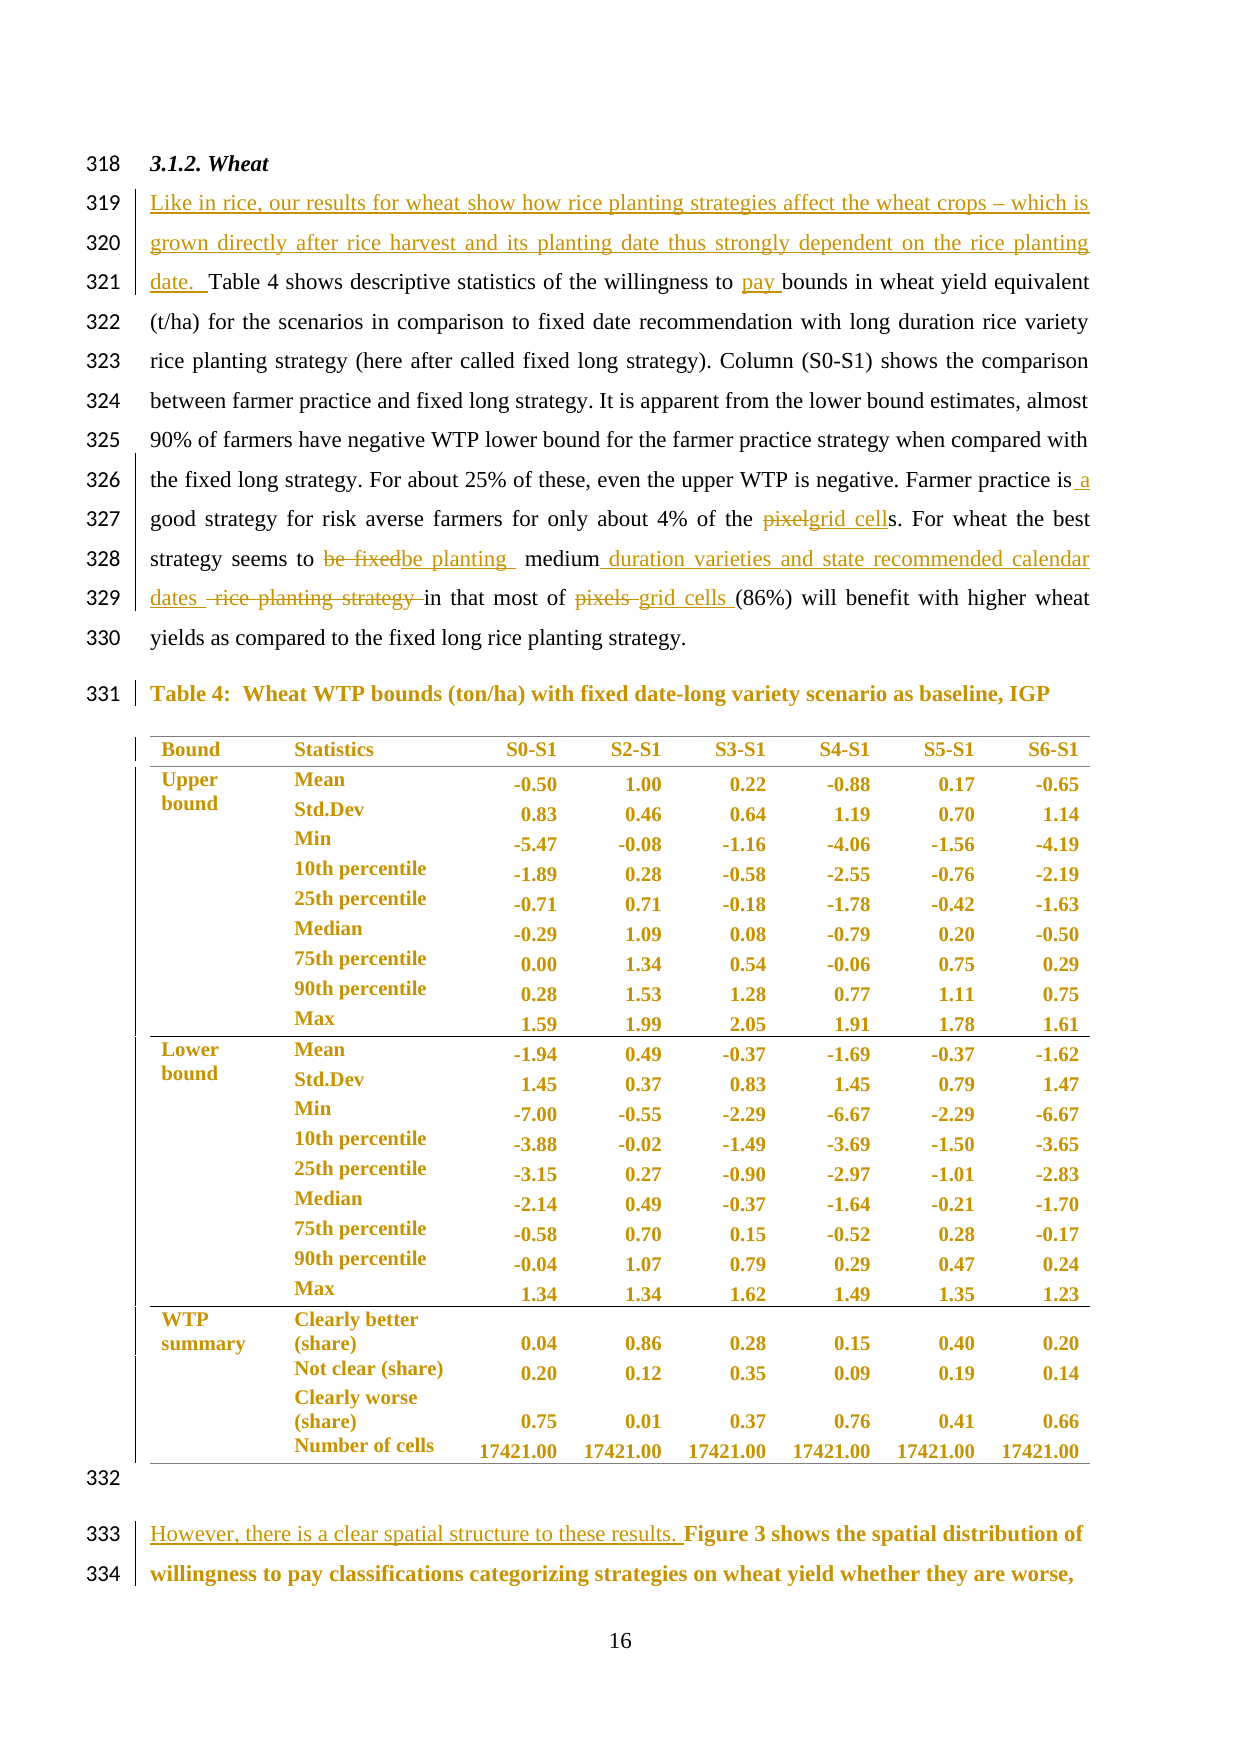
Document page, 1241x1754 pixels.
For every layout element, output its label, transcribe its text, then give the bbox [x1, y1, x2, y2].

table_header Bound [150, 737, 283, 766]
table_header S3-S1 [673, 737, 777, 766]
table_cell -2.29 [881, 1096, 986, 1126]
table_cell 25th percentile [283, 1156, 464, 1186]
table_cell 0.28 [464, 976, 568, 1006]
table_cell -1.69 [777, 1037, 881, 1066]
table_cell -0.42 [881, 886, 986, 916]
table_cell -0.50 [986, 916, 1090, 946]
table_cell -2.29 [673, 1096, 777, 1126]
table_cell -2.14 [464, 1186, 568, 1216]
table_cell 0.19 [881, 1355, 986, 1385]
text Table 4: Wheat WTP bounds (ton/ha) with fixed date-long variety scenario as baseline, IGP [150, 680, 1090, 706]
table_cell 0.64 [673, 796, 777, 826]
table_cell 0.04 [464, 1307, 568, 1355]
table_cell -0.88 [777, 767, 881, 796]
table_header S4-S1 [777, 737, 881, 766]
table_cell 0.77 [777, 976, 881, 1006]
table_cell 90th percentile [283, 976, 464, 1006]
table_cell Not clear (share) [283, 1355, 464, 1385]
table_cell Max [283, 1006, 464, 1036]
table_cell 17421.00 [464, 1433, 568, 1463]
table_cell 1.59 [464, 1006, 568, 1036]
table_cell 0.20 [986, 1307, 1090, 1355]
table_cell 0.28 [568, 856, 673, 886]
table_cell -0.37 [673, 1037, 777, 1066]
table_cell 10th percentile [283, 856, 464, 886]
table_cell 0.14 [986, 1355, 1090, 1385]
table_cell 0.29 [986, 946, 1090, 976]
table_cell 0.37 [673, 1385, 777, 1433]
table_cell -1.63 [986, 886, 1090, 916]
table_cell -1.62 [986, 1037, 1090, 1066]
table_cell -0.58 [464, 1216, 568, 1246]
table_header S2-S1 [568, 737, 673, 766]
table_cell 0.83 [464, 796, 568, 826]
table_cell -7.00 [464, 1096, 568, 1126]
table_cell Clearly worse (share) [283, 1385, 464, 1433]
table_cell -1.78 [777, 886, 881, 916]
table_cell -0.17 [986, 1216, 1090, 1246]
table_cell WTP summary [150, 1307, 283, 1463]
table_cell -1.56 [881, 826, 986, 856]
table_cell 0.27 [568, 1156, 673, 1186]
table_cell 10th percentile [283, 1126, 464, 1156]
table_header S6-S1 [986, 737, 1090, 766]
table_cell 0.01 [568, 1385, 673, 1433]
table_cell -0.21 [881, 1186, 986, 1216]
table_cell -0.76 [881, 856, 986, 886]
table_cell -0.29 [464, 916, 568, 946]
table_cell 0.20 [881, 916, 986, 946]
table_cell 1.53 [568, 976, 673, 1006]
table_cell -2.55 [777, 856, 881, 886]
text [150, 1521, 1090, 1586]
table_cell 0.12 [568, 1355, 673, 1385]
table_cell 17421.00 [986, 1433, 1090, 1463]
table_cell 0.29 [777, 1246, 881, 1276]
table_header Statistics [283, 737, 464, 766]
table_cell 0.00 [464, 946, 568, 976]
table_cell 0.47 [881, 1246, 986, 1276]
table_cell 0.24 [986, 1246, 1090, 1276]
table_cell Max [283, 1276, 464, 1306]
table_cell -0.52 [777, 1216, 881, 1246]
table_cell 1.34 [568, 1276, 673, 1306]
table_cell 1.00 [568, 767, 673, 796]
text Table 4 shows descriptive statistics of the willingness to bounds in wheat yield equivalent (t/ha) for the scenarios in comparison to fixed date recommendation with long duration rice variety rice planting strategy (here after called fixed long strategy). Column (S0-S1) shows the comparison between farmer practice and fixed long strategy. It is apparent from the lower bound estimates, almost 90% of farmers have negative WTP lower bound for the farmer practice strategy when compared with the fixed long strategy. For about 25% of these, even the upper WTP is negative. Farmer practice is good strategy for risk averse farmers for only about 4% of the s. For wheat the best strategy seems to mediumin that most of (86%) will benefit with higher wheat yields as compared to the fixed long rice planting strategy. [150, 253, 1090, 650]
table_cell 0.71 [568, 886, 673, 916]
table_cell -1.01 [881, 1156, 986, 1186]
table_cell -6.67 [777, 1096, 881, 1126]
table_cell 1.09 [568, 916, 673, 946]
table_cell 0.66 [986, 1385, 1090, 1433]
table_cell 17421.00 [568, 1433, 673, 1463]
table_cell -2.97 [777, 1156, 881, 1186]
table_cell 0.20 [464, 1355, 568, 1385]
table_cell Median [283, 1186, 464, 1216]
table_cell 2.05 [673, 1006, 777, 1036]
table_cell -1.70 [986, 1186, 1090, 1216]
table_cell 0.75 [986, 976, 1090, 1006]
table_cell 1.62 [673, 1276, 777, 1306]
table_cell -4.06 [777, 826, 881, 856]
table_cell 1.35 [881, 1276, 986, 1306]
table_cell -1.49 [673, 1126, 777, 1156]
table_cell 0.15 [673, 1216, 777, 1246]
table_cell -0.37 [881, 1037, 986, 1066]
table_cell 0.40 [881, 1307, 986, 1355]
table_cell -0.79 [777, 916, 881, 946]
table_cell -4.19 [986, 826, 1090, 856]
table_cell 1.23 [986, 1276, 1090, 1306]
table_cell 1.91 [777, 1006, 881, 1036]
table_cell 0.70 [568, 1216, 673, 1246]
table_cell 0.86 [568, 1307, 673, 1355]
table_cell 1.34 [568, 946, 673, 976]
table_cell Std.Dev [283, 1066, 464, 1096]
table_cell 1.34 [464, 1276, 568, 1306]
table_cell -0.90 [673, 1156, 777, 1186]
table_cell 0.22 [673, 767, 777, 796]
table_cell 25th percentile [283, 886, 464, 916]
table_cell -0.06 [777, 946, 881, 976]
table_cell -5.47 [464, 826, 568, 856]
table_cell 0.17 [881, 767, 986, 796]
table_cell -0.50 [464, 767, 568, 796]
table_cell 0.76 [777, 1385, 881, 1433]
table_cell 1.49 [777, 1276, 881, 1306]
table_cell 1.19 [777, 796, 881, 826]
table_header S0-S1 [464, 737, 568, 766]
table_cell -2.19 [986, 856, 1090, 886]
table_cell 0.83 [673, 1066, 777, 1096]
table_cell Mean [283, 1037, 464, 1066]
table_cell 0.70 [881, 796, 986, 826]
table_cell 0.41 [881, 1385, 986, 1433]
table_cell -0.55 [568, 1096, 673, 1126]
table_cell 0.75 [464, 1385, 568, 1433]
table_cell 0.49 [568, 1186, 673, 1216]
table_cell -1.50 [881, 1126, 986, 1156]
table_cell -1.94 [464, 1037, 568, 1066]
table_cell -0.65 [986, 767, 1090, 796]
table_cell -3.69 [777, 1126, 881, 1156]
table_cell 0.54 [673, 946, 777, 976]
table_cell -0.58 [673, 856, 777, 886]
table_cell 1.45 [464, 1066, 568, 1096]
table_cell 1.14 [986, 796, 1090, 826]
table_cell -1.89 [464, 856, 568, 886]
table_cell 0.28 [673, 1307, 777, 1355]
table_cell -1.64 [777, 1186, 881, 1216]
table_cell -0.37 [673, 1186, 777, 1216]
table_cell 0.46 [568, 796, 673, 826]
table_cell Min [283, 1096, 464, 1126]
table_cell 1.61 [986, 1006, 1090, 1036]
table_cell 1.28 [673, 976, 777, 1006]
table_cell 0.28 [881, 1216, 986, 1246]
table_cell 0.15 [777, 1307, 881, 1355]
table_header S5-S1 [881, 737, 986, 766]
table_cell 0.37 [568, 1066, 673, 1096]
table_cell 75th percentile [283, 1216, 464, 1246]
table_cell 17421.00 [881, 1433, 986, 1463]
table_cell 17421.00 [673, 1433, 777, 1463]
table_cell -3.15 [464, 1156, 568, 1186]
table_cell 1.07 [568, 1246, 673, 1276]
table_cell 1.47 [986, 1066, 1090, 1096]
table_cell -6.67 [986, 1096, 1090, 1126]
table_cell -0.02 [568, 1126, 673, 1156]
table_cell -0.71 [464, 886, 568, 916]
table_cell 90th percentile [283, 1246, 464, 1276]
subtitle 3.1.2. Wheat [150, 150, 1090, 176]
table_cell -0.08 [568, 826, 673, 856]
table_cell 0.79 [881, 1066, 986, 1096]
table_cell -1.16 [673, 826, 777, 856]
table_cell Min [283, 826, 464, 856]
table_cell 0.79 [673, 1246, 777, 1276]
table_cell -0.04 [464, 1246, 568, 1276]
table_cell Mean [283, 767, 464, 796]
table_cell Upper bound [150, 767, 283, 1036]
table_cell -0.18 [673, 886, 777, 916]
table_cell 1.45 [777, 1066, 881, 1096]
table_cell -3.65 [986, 1126, 1090, 1156]
table_cell Std.Dev [283, 796, 464, 826]
table_cell Number of cells [283, 1433, 464, 1463]
table_cell 1.78 [881, 1006, 986, 1036]
table_cell -3.88 [464, 1126, 568, 1156]
table_cell 0.08 [673, 916, 777, 946]
table_cell -2.83 [986, 1156, 1090, 1186]
table_cell 0.49 [568, 1037, 673, 1066]
table_cell Median [283, 916, 464, 946]
table_cell 0.75 [881, 946, 986, 976]
table_cell Lower bound [150, 1037, 283, 1306]
table_cell 1.11 [881, 976, 986, 1006]
table_cell Clearly better (share) [283, 1307, 464, 1355]
table_cell 0.35 [673, 1355, 777, 1385]
table_cell 75th percentile [283, 946, 464, 976]
table_cell 1.99 [568, 1006, 673, 1036]
table_cell 0.09 [777, 1355, 881, 1385]
table_cell 17421.00 [777, 1433, 881, 1463]
